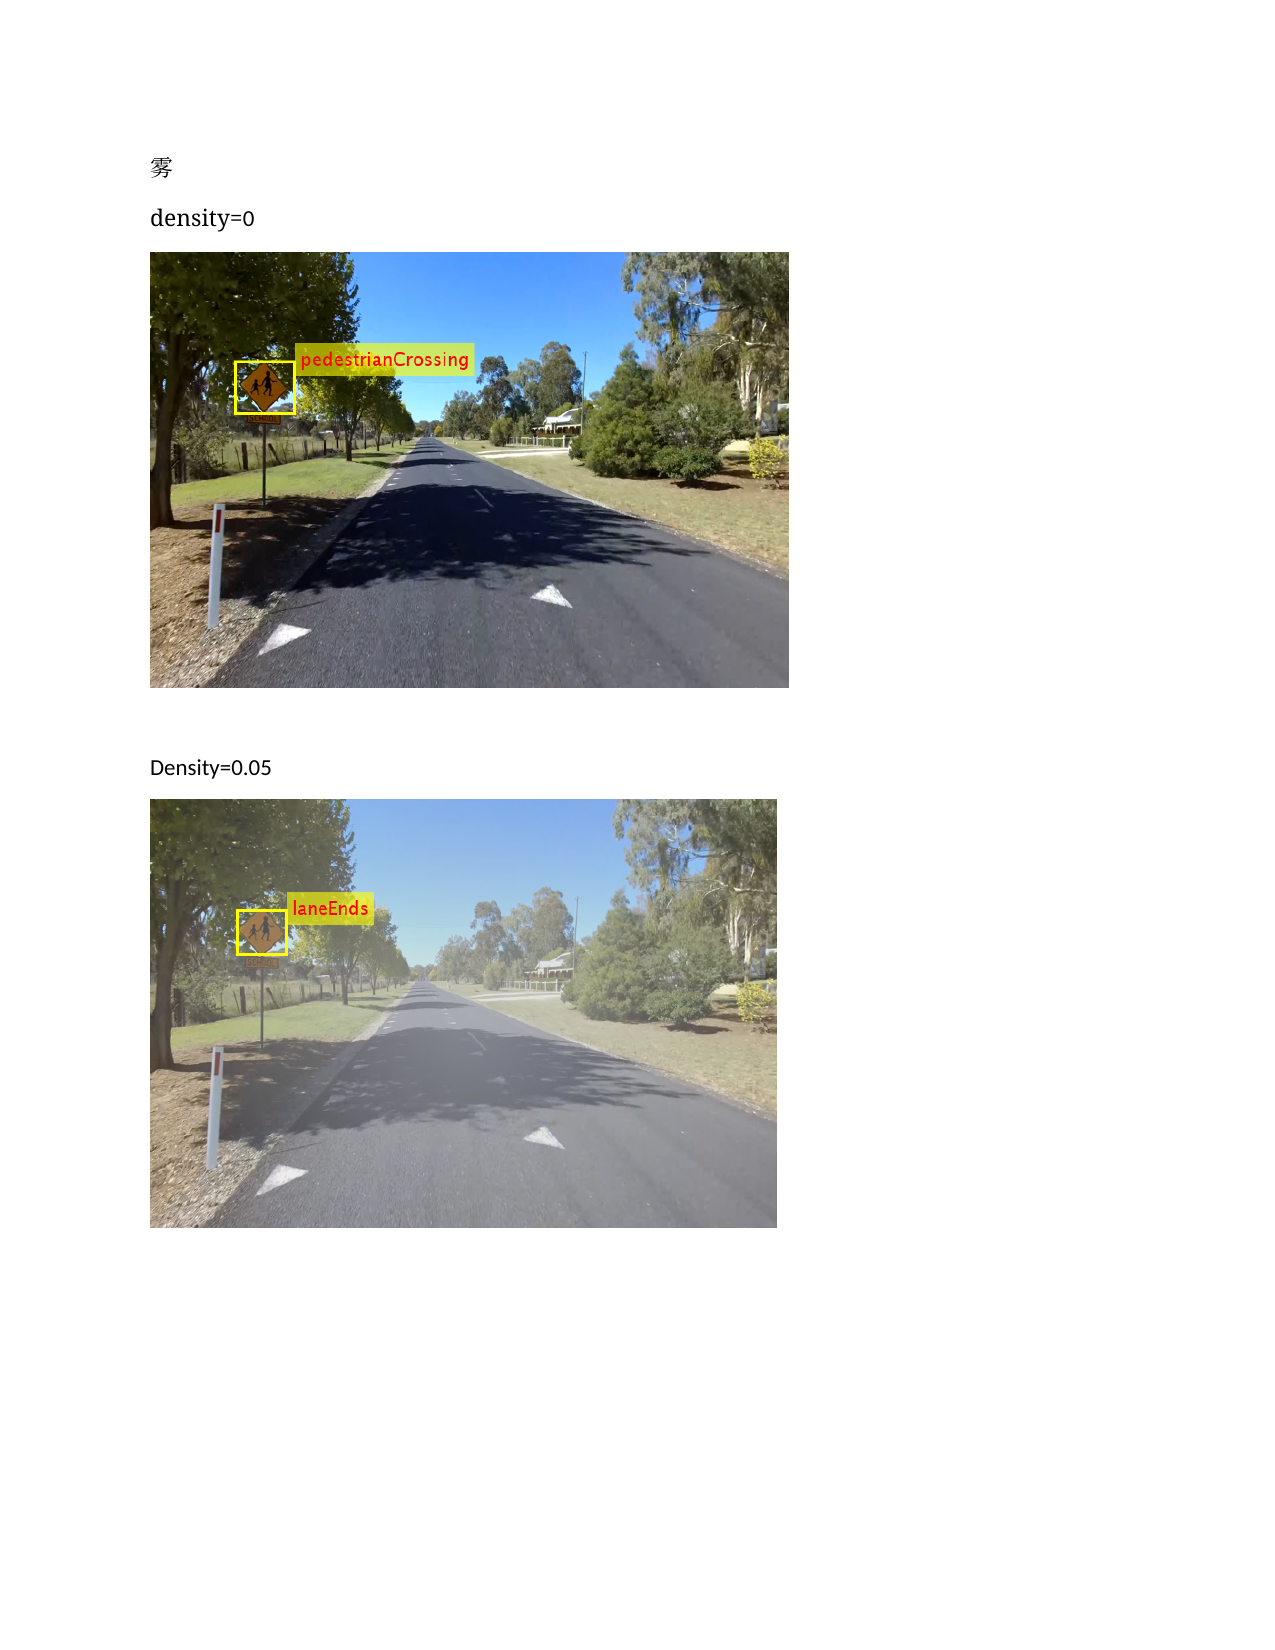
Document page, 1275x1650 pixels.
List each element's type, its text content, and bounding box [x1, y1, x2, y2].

text Density=0.05 [150, 753, 1125, 781]
text 雾 [150, 150, 1125, 183]
picture [150, 252, 789, 688]
text density=0 [150, 202, 1125, 233]
picture [150, 799, 777, 1228]
